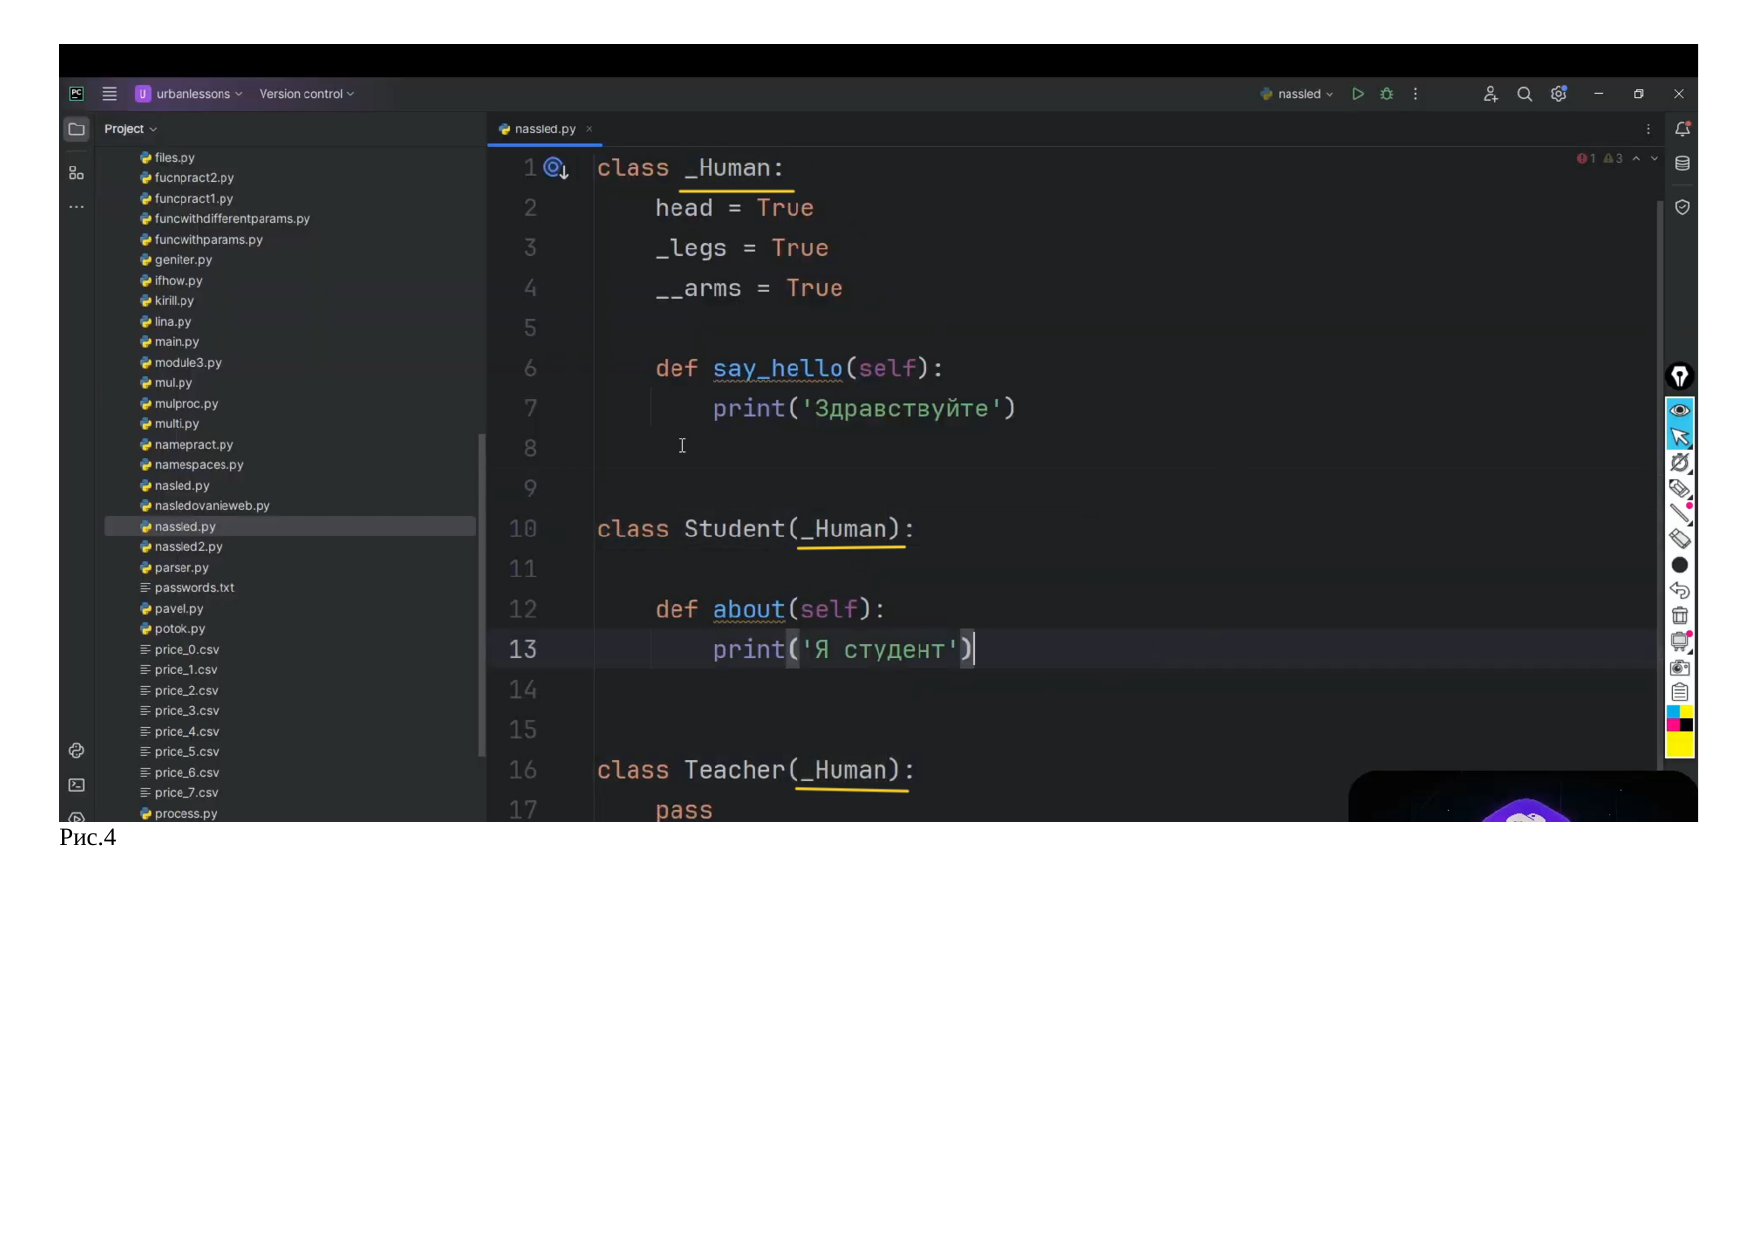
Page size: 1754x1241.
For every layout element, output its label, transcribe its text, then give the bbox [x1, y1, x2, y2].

text Рис.4 [59, 822, 1698, 850]
picture [59, 44, 1699, 822]
